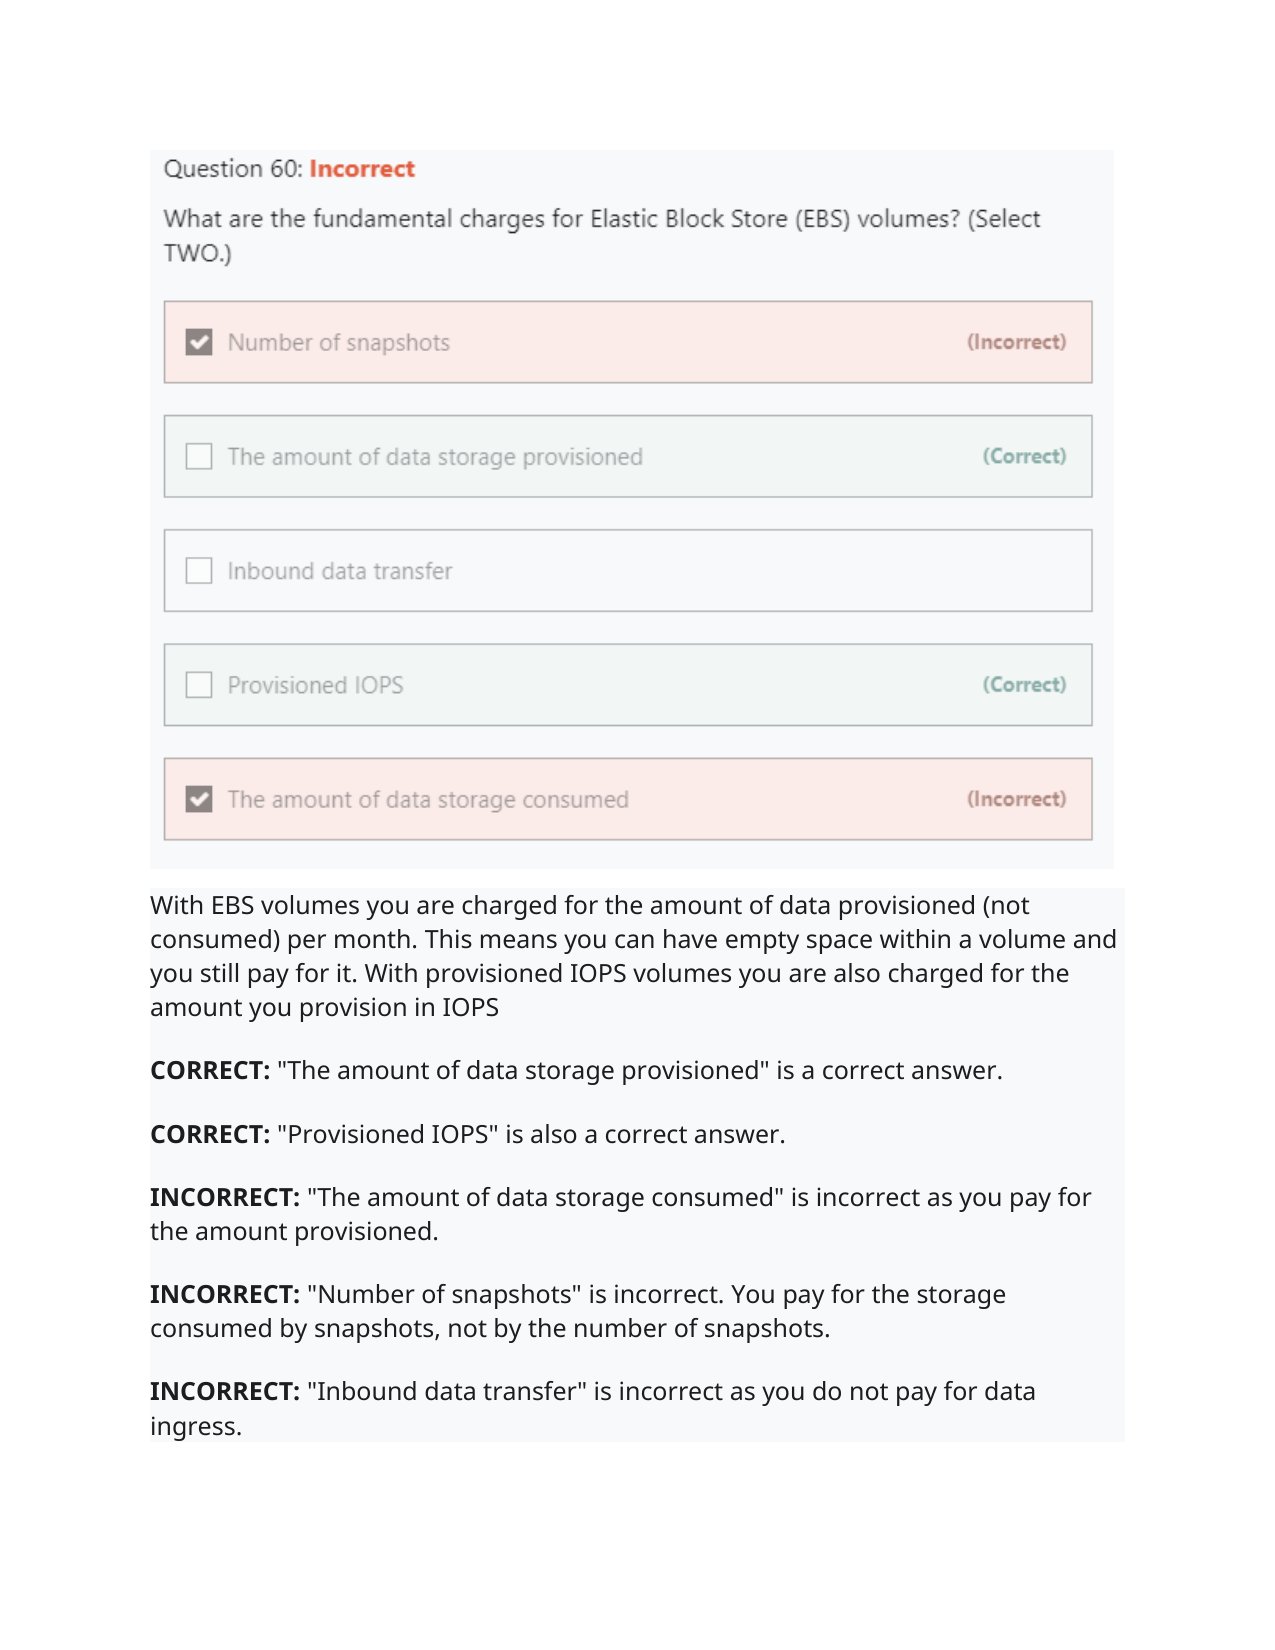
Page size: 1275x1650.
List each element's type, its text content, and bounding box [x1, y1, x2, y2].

text INCORRECT: "Inbound data transfer" is incorrect as you do not pay for data ingress. [150, 1374, 1125, 1442]
text With EBS volumes you are charged for the amount of data provisioned (not consumed) per month. This means you can have empty space within a volume and you still pay for it. With provisioned IOPS volumes you are also charged for the amount you provision in IOPS [150, 888, 1125, 1024]
text CORRECT: "Provisioned IOPS" is also a correct answer. [150, 1116, 1125, 1150]
text INCORRECT: "The amount of data storage consumed" is incorrect as you pay for the amount provisioned. [150, 1179, 1125, 1248]
text CORRECT: "The amount of data storage provisioned" is a correct answer. [150, 1053, 1125, 1087]
picture [150, 150, 1114, 869]
text INCORRECT: "Number of snapshots" is incorrect. You pay for the storage consumed by snapshots, not by the number of snapshots. [150, 1277, 1125, 1345]
